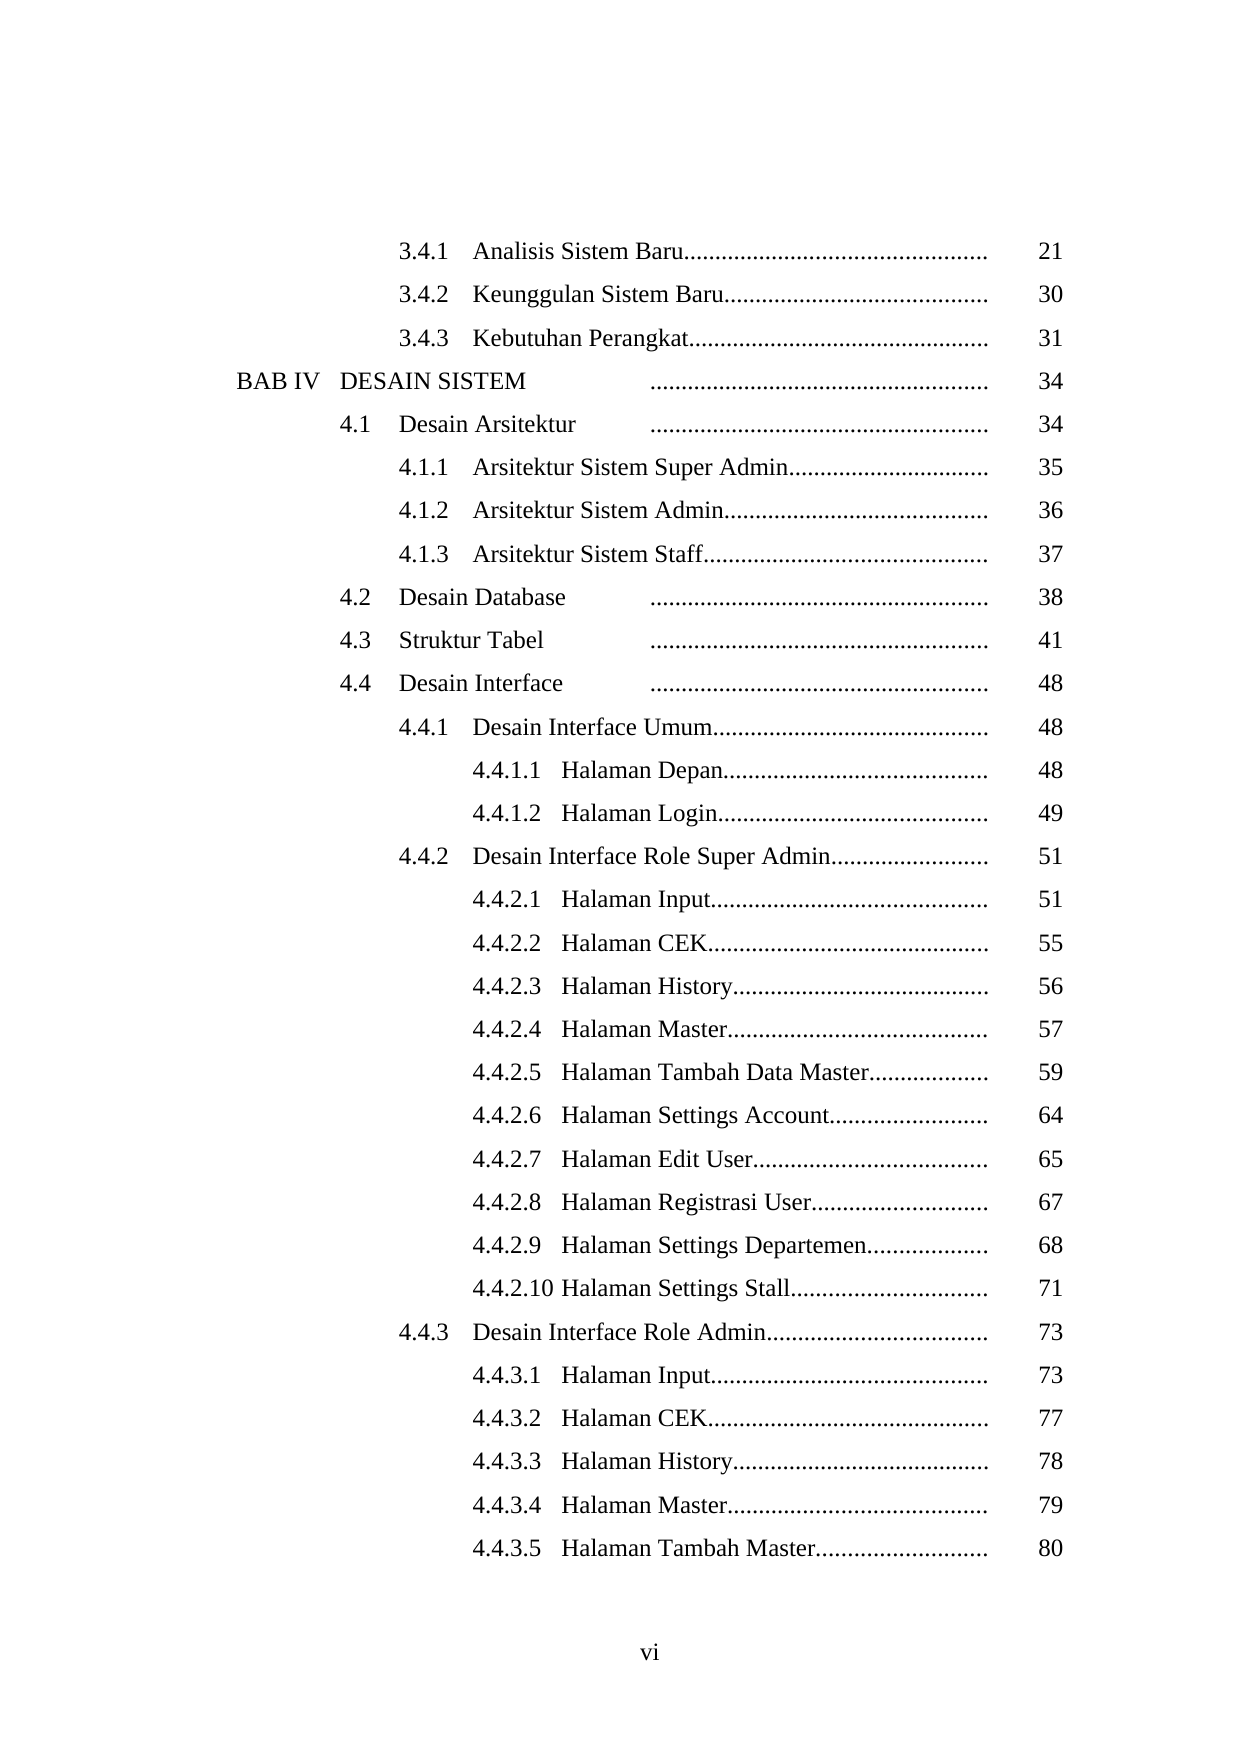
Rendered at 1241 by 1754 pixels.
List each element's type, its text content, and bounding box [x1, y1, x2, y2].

text 4.4.2.2 Halaman CEK 55 [236, 928, 1063, 956]
text 4.1 Desain Arsitektur 34 [236, 409, 1063, 438]
text 4.1.1 Arsitektur Sistem Super Admin 35 [236, 452, 1063, 481]
text 4.4.3.1 Halaman Input 73 [236, 1360, 1063, 1389]
text 4.4.2.6 Halaman Settings Account 64 [472, 1101, 1063, 1129]
text 4.4.1 Desain Interface Umum 48 [236, 712, 1063, 740]
text 4.4 Desain Interface 48 [236, 668, 1063, 697]
text 4.4.2.5 Halaman Tambah Data Master 59 [236, 1057, 1063, 1086]
text 3.4.1 Analisis Sistem Baru 21 [236, 236, 1063, 265]
text 4.4.2.8 Halaman Registrasi User 67 [472, 1187, 1063, 1216]
text 4.4.2 Desain Interface Role Super Admin 51 [236, 841, 1063, 870]
text 4.4.2.10 Halaman Settings Stall 71 [472, 1273, 1063, 1302]
text 4.4.1.1 Halaman Depan 48 [236, 755, 1063, 784]
text 4.4.3.5 Halaman Tambah Master 80 [472, 1533, 1063, 1562]
text 4.1.3 Arsitektur Sistem Staff 37 [236, 539, 1063, 567]
text 4.4.3.3 Halaman History 78 [472, 1446, 1063, 1475]
text 4.4.2.3 Halaman History 56 [236, 971, 1063, 1000]
text 3.4.3 Kebutuhan Perangkat 31 [236, 323, 1063, 351]
text 4.4.3.2 Halaman CEK 77 [472, 1403, 1063, 1432]
text 3.4.2 Keunggulan Sistem Baru 30 [236, 279, 1063, 308]
text 4.4.2.7 Halaman Edit User 65 [472, 1144, 1063, 1173]
text 4.2 Desain Database 38 [236, 582, 1063, 611]
text 4.4.3 Desain Interface Role Admin 73 [236, 1317, 1063, 1346]
text BAB IV DESAIN SISTEM 34 [236, 366, 1063, 395]
text 4.4.2.1 Halaman Input 51 [236, 884, 1063, 913]
text 4.4.2.4 Halaman Master 57 [236, 1014, 1063, 1043]
text 4.4.1.2 Halaman Login 49 [236, 798, 1063, 827]
text 4.1.2 Arsitektur Sistem Admin 36 [236, 496, 1063, 524]
text 4.4.3.4 Halaman Master 79 [472, 1490, 1063, 1518]
text 4.4.2.9 Halaman Settings Departemen 68 [472, 1230, 1063, 1259]
text 4.3 Struktur Tabel 41 [236, 625, 1063, 654]
